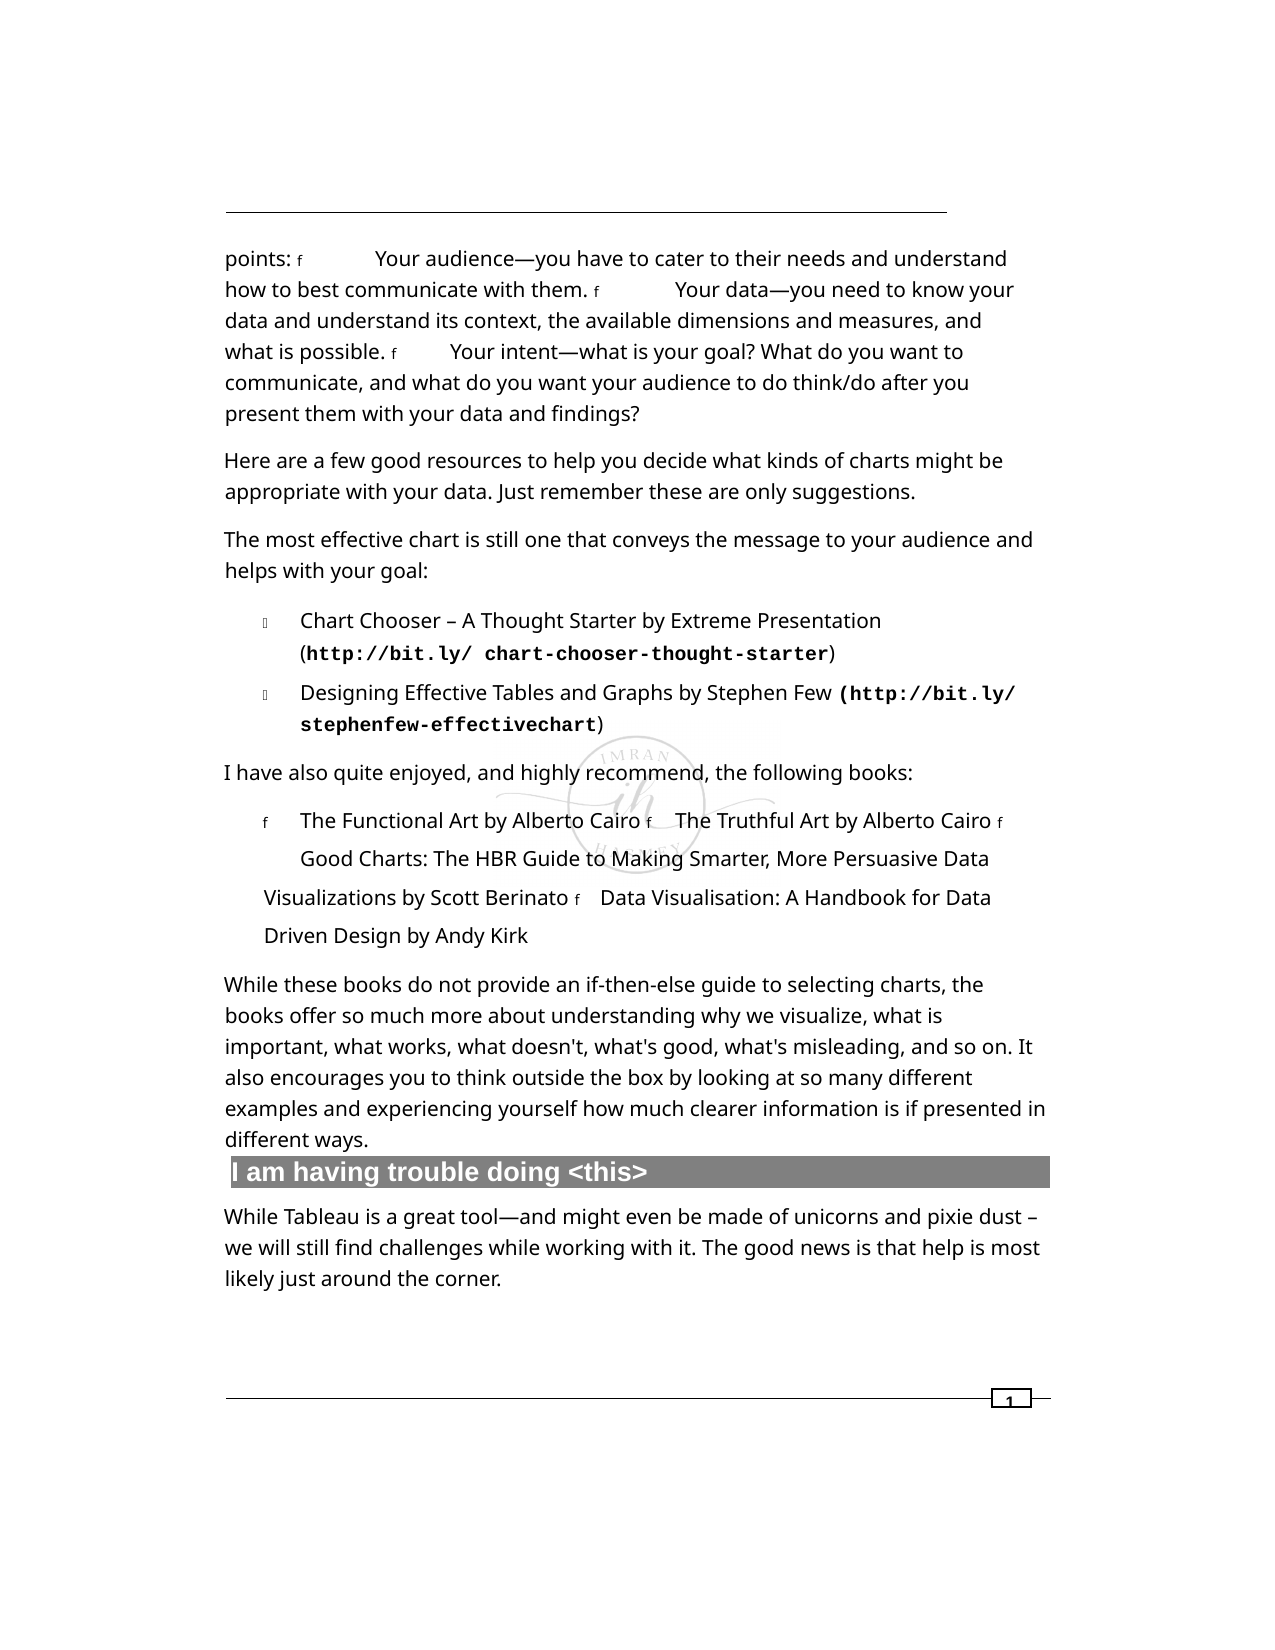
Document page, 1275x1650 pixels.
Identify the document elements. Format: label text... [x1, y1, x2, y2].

text While Tableau is a great tool—and might even be made of unicorns and pixie dust – we will still find challenges while working with it. The good news is that help is most likely just around the corner. [223, 1202, 1049, 1293]
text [223, 244, 1034, 427]
text I have also quite enjoyed, and highly recommend, the following books: [223, 758, 1049, 786]
text Here are a few good resources to help you decide what kinds of charts might be appropriate with your data. Just remember these are only suggestions. [223, 446, 1049, 506]
text While these books do not provide an if-then-else guide to selecting charts, the books offer so much more about understanding why we visualize, what is important, what works, what doesn't, what's good, what's misleading, and so on. It also encourages you to think outside the box by looking at so many different examples and experiencing yourself how much clearer information is if presented in different ways. [223, 970, 1049, 1153]
text f The Functional Art by Alberto Cairo f The Truthful Art by Alberto Cairo f Good Charts: The HBR Guide to Making Smarter, More Persuasive Data Visualizations by Scott Berinato f Data Visualisation: A Handbook for Data Driven Design by Andy Kirk [262, 806, 1049, 949]
text The most effective chart is still one that conveys the message to your audience and helps with your goal: [223, 526, 1049, 585]
list Chart Chooser – A Thought Starter by Extreme Presentation (http://bit.ly/ chart-chooser-thought-starter) [262, 607, 1049, 666]
subtitle I am having trouble doing <this> [231, 1156, 1050, 1188]
list Designing Effective Tables and Graphs by Stephen Few (http://bit.ly/ stephenfew-effectivechart) [262, 678, 1049, 738]
